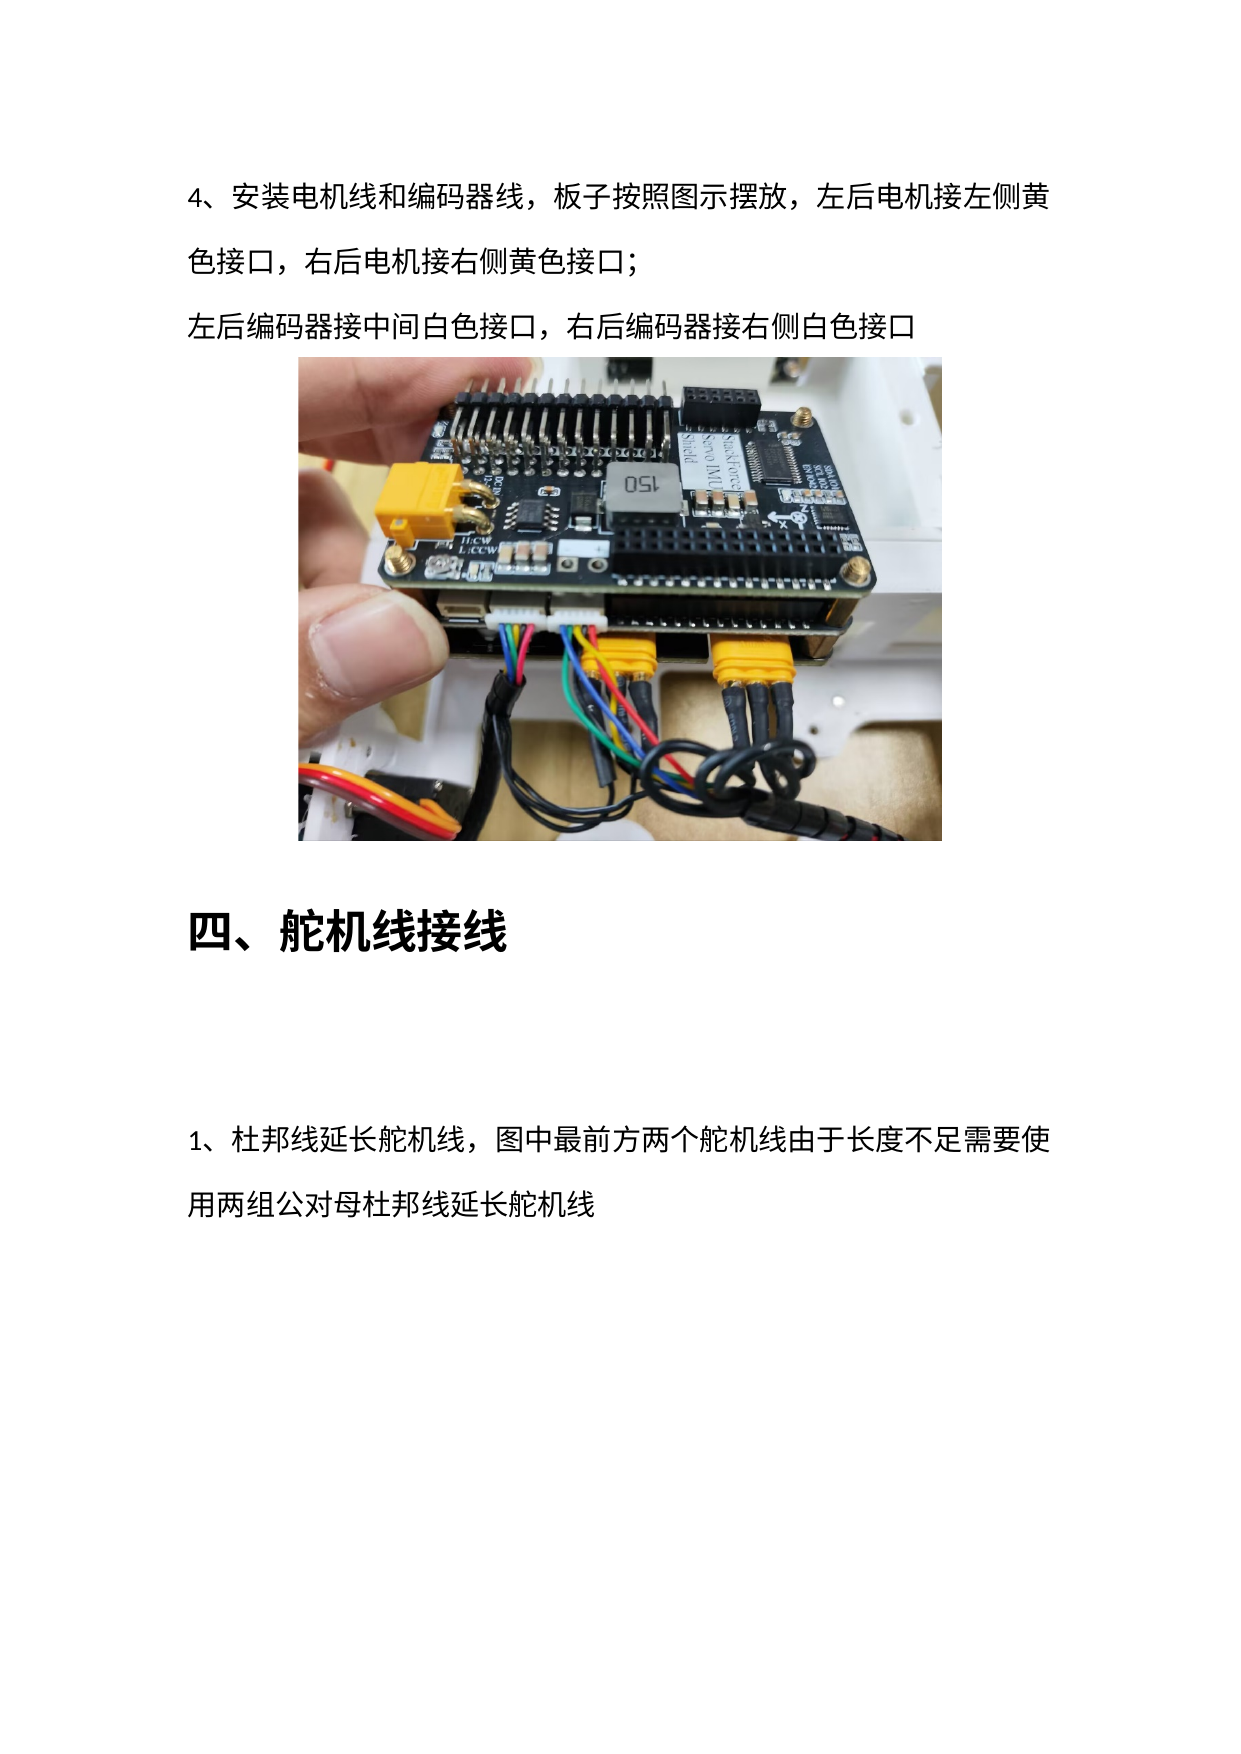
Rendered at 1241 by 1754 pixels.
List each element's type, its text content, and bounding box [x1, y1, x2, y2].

text 1、杜邦线延长舵机线，图中最前方两个舵机线由于长度不足需要使用两组公对母杜邦线延长舵机线 [187, 1105, 1053, 1235]
text 左后编码器接中间白色接口，右后编码器接右侧白色接口 [187, 292, 1053, 357]
subtitle 四、舵机线接线 [187, 880, 1053, 977]
text 4、安装电机线和编码器线，板子按照图示摆放，左后电机接左侧黄色接口，右后电机接右侧黄色接口； [187, 162, 1053, 292]
picture [298, 357, 942, 841]
